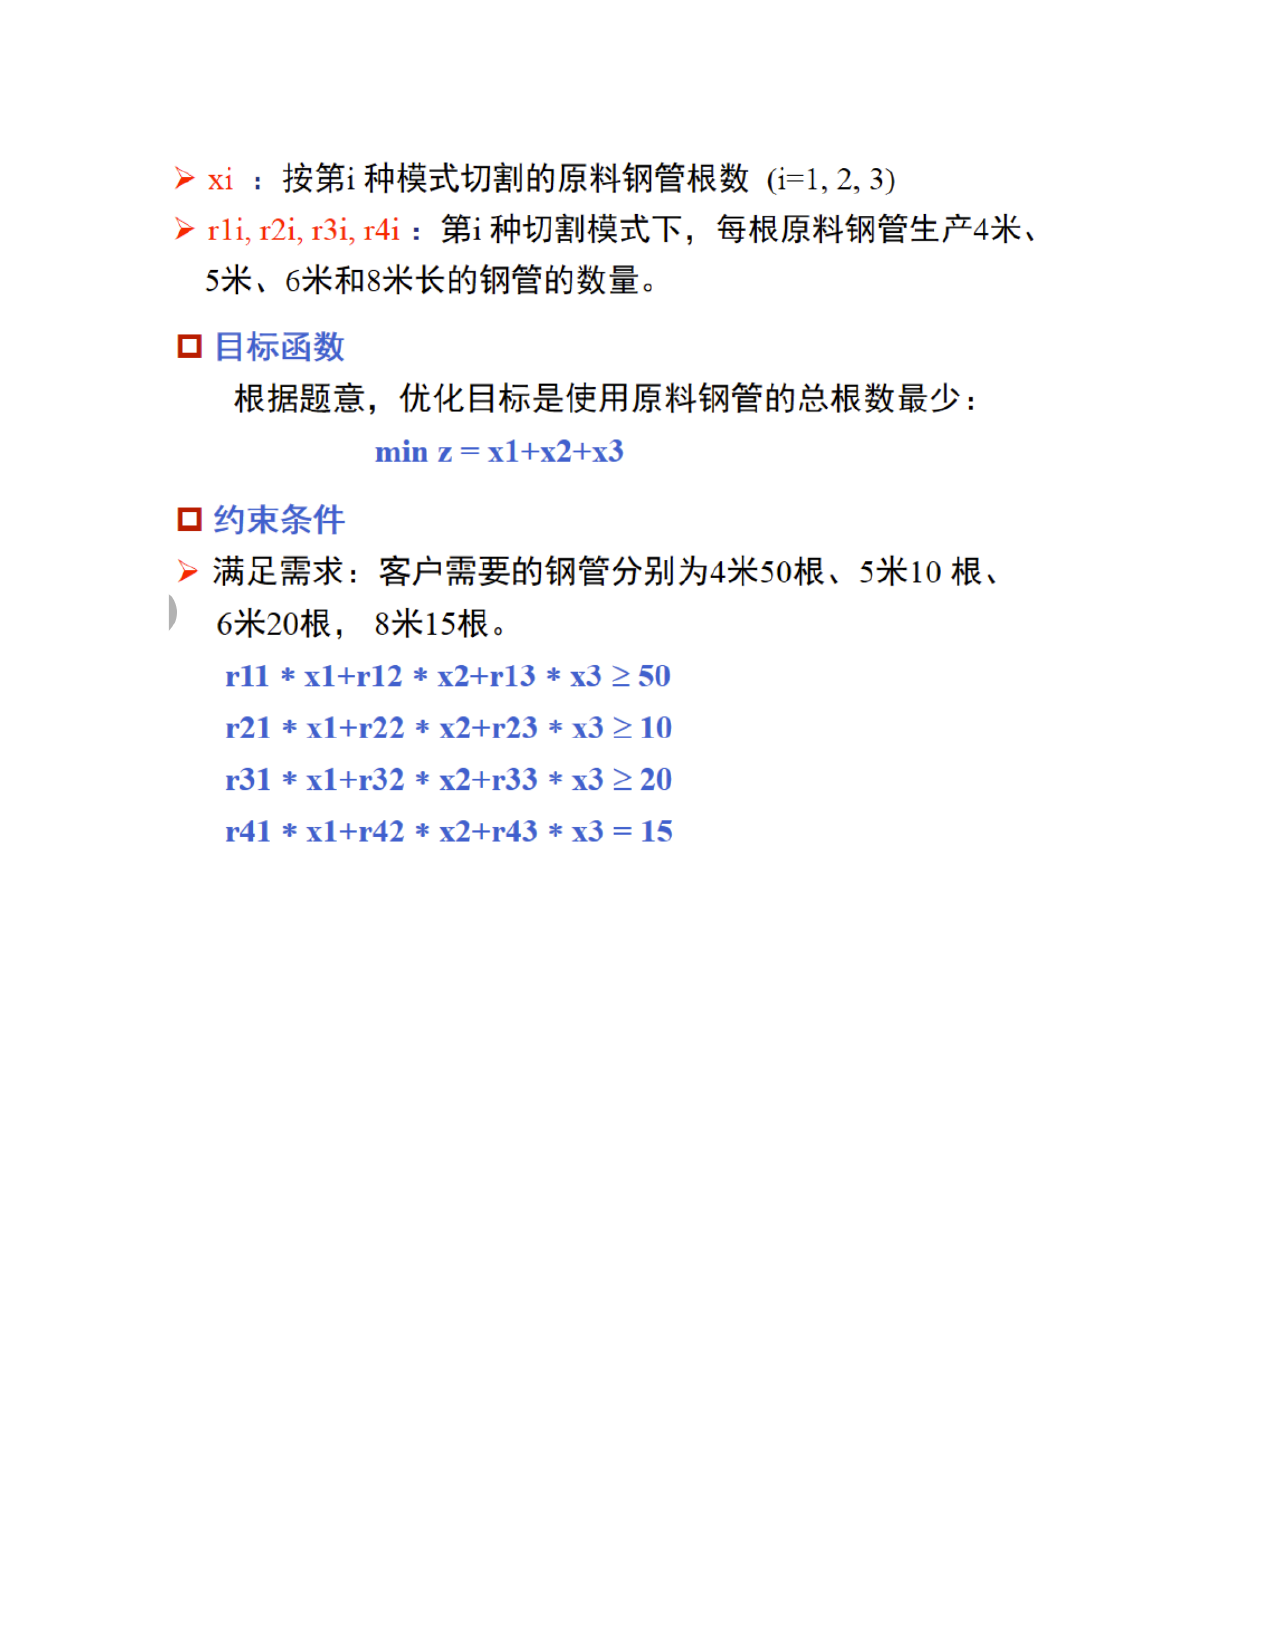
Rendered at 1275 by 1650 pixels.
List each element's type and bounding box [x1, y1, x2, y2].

picture [168, 324, 1044, 852]
picture [168, 150, 1044, 306]
